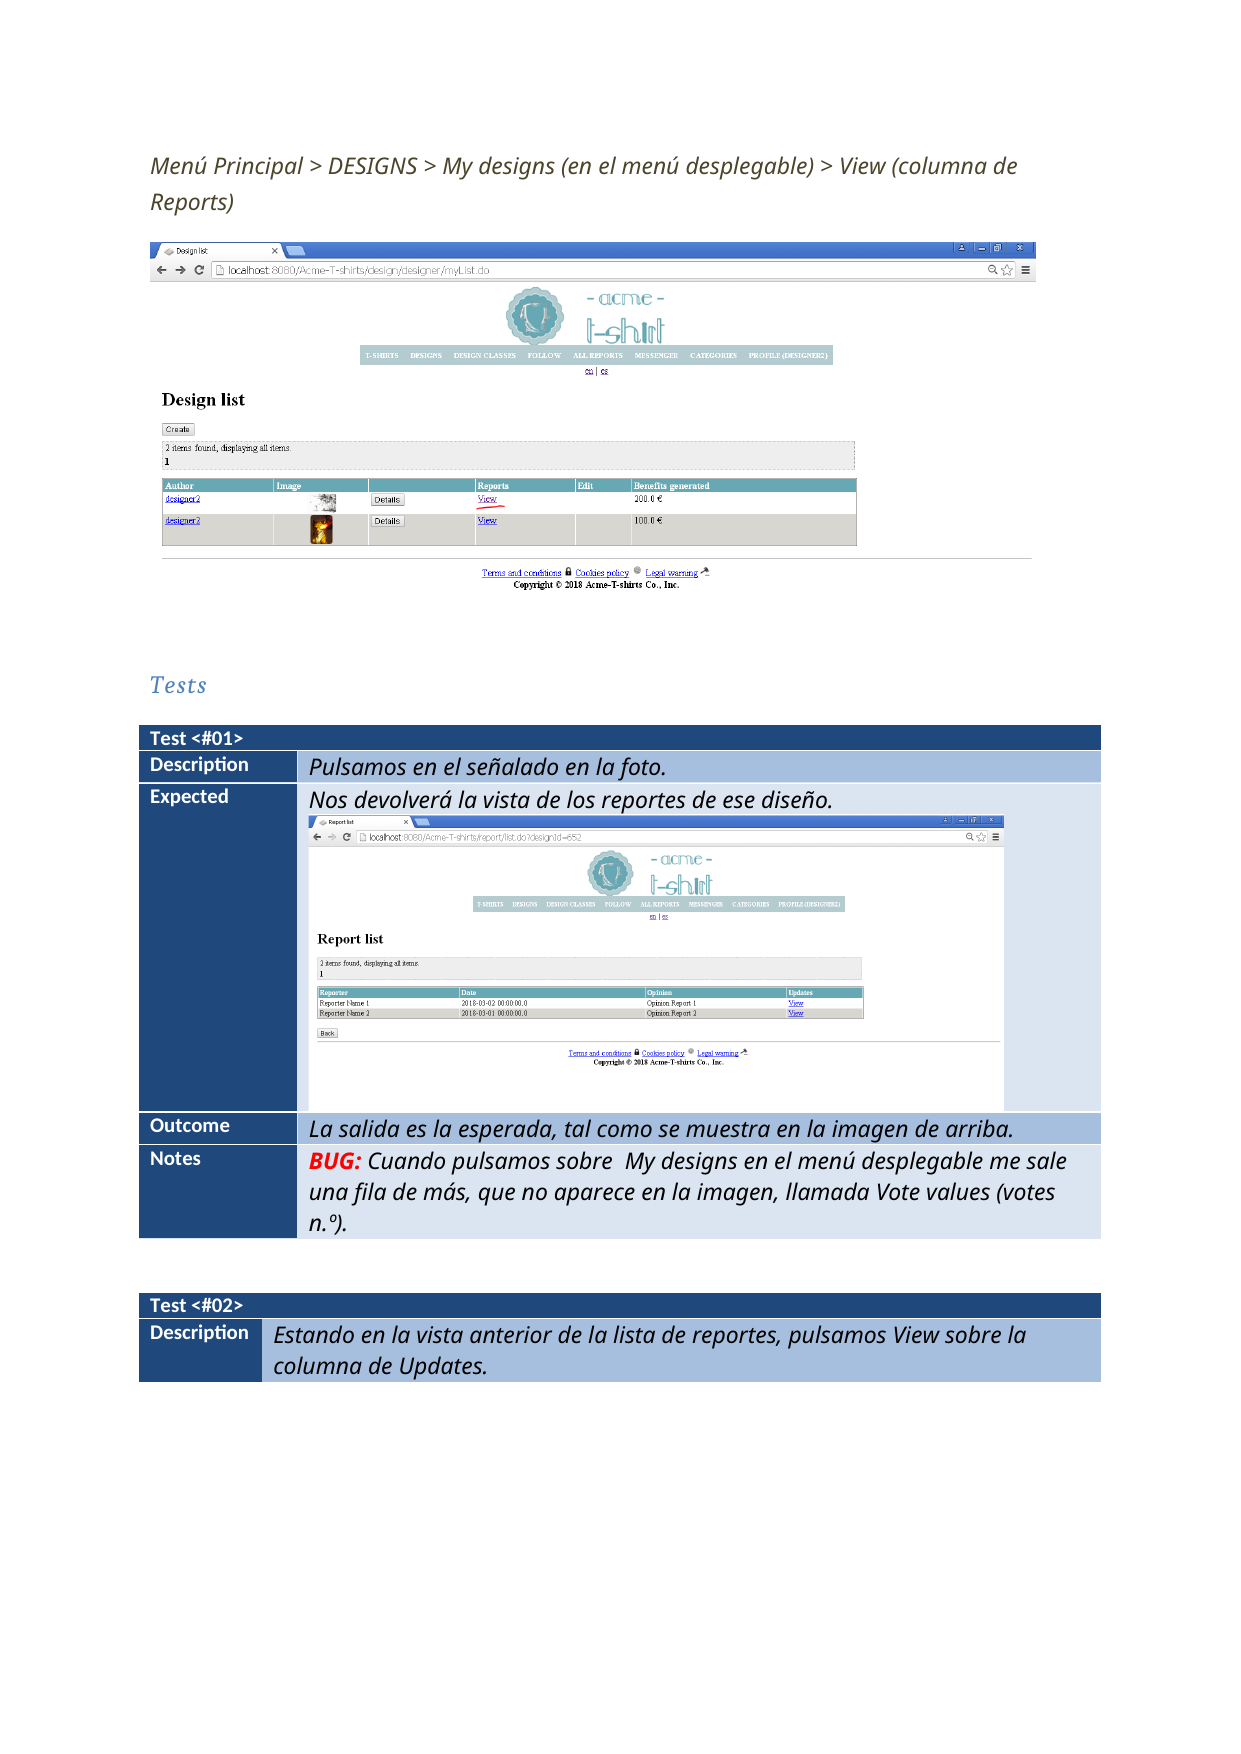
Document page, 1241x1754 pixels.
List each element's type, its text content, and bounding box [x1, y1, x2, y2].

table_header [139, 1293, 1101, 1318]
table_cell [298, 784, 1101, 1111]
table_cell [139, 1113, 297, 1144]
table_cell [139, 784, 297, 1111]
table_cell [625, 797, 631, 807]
text Tests [150, 671, 1090, 700]
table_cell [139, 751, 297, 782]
picture [150, 242, 1036, 646]
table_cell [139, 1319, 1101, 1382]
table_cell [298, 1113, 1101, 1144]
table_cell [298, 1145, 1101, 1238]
text Menú Principal > DESIGNS > My designs (en el menú desplegable) > View (columna de Reports) [150, 150, 1090, 217]
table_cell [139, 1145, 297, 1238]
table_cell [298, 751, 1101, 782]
picture [308, 814, 1004, 1112]
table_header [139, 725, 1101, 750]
